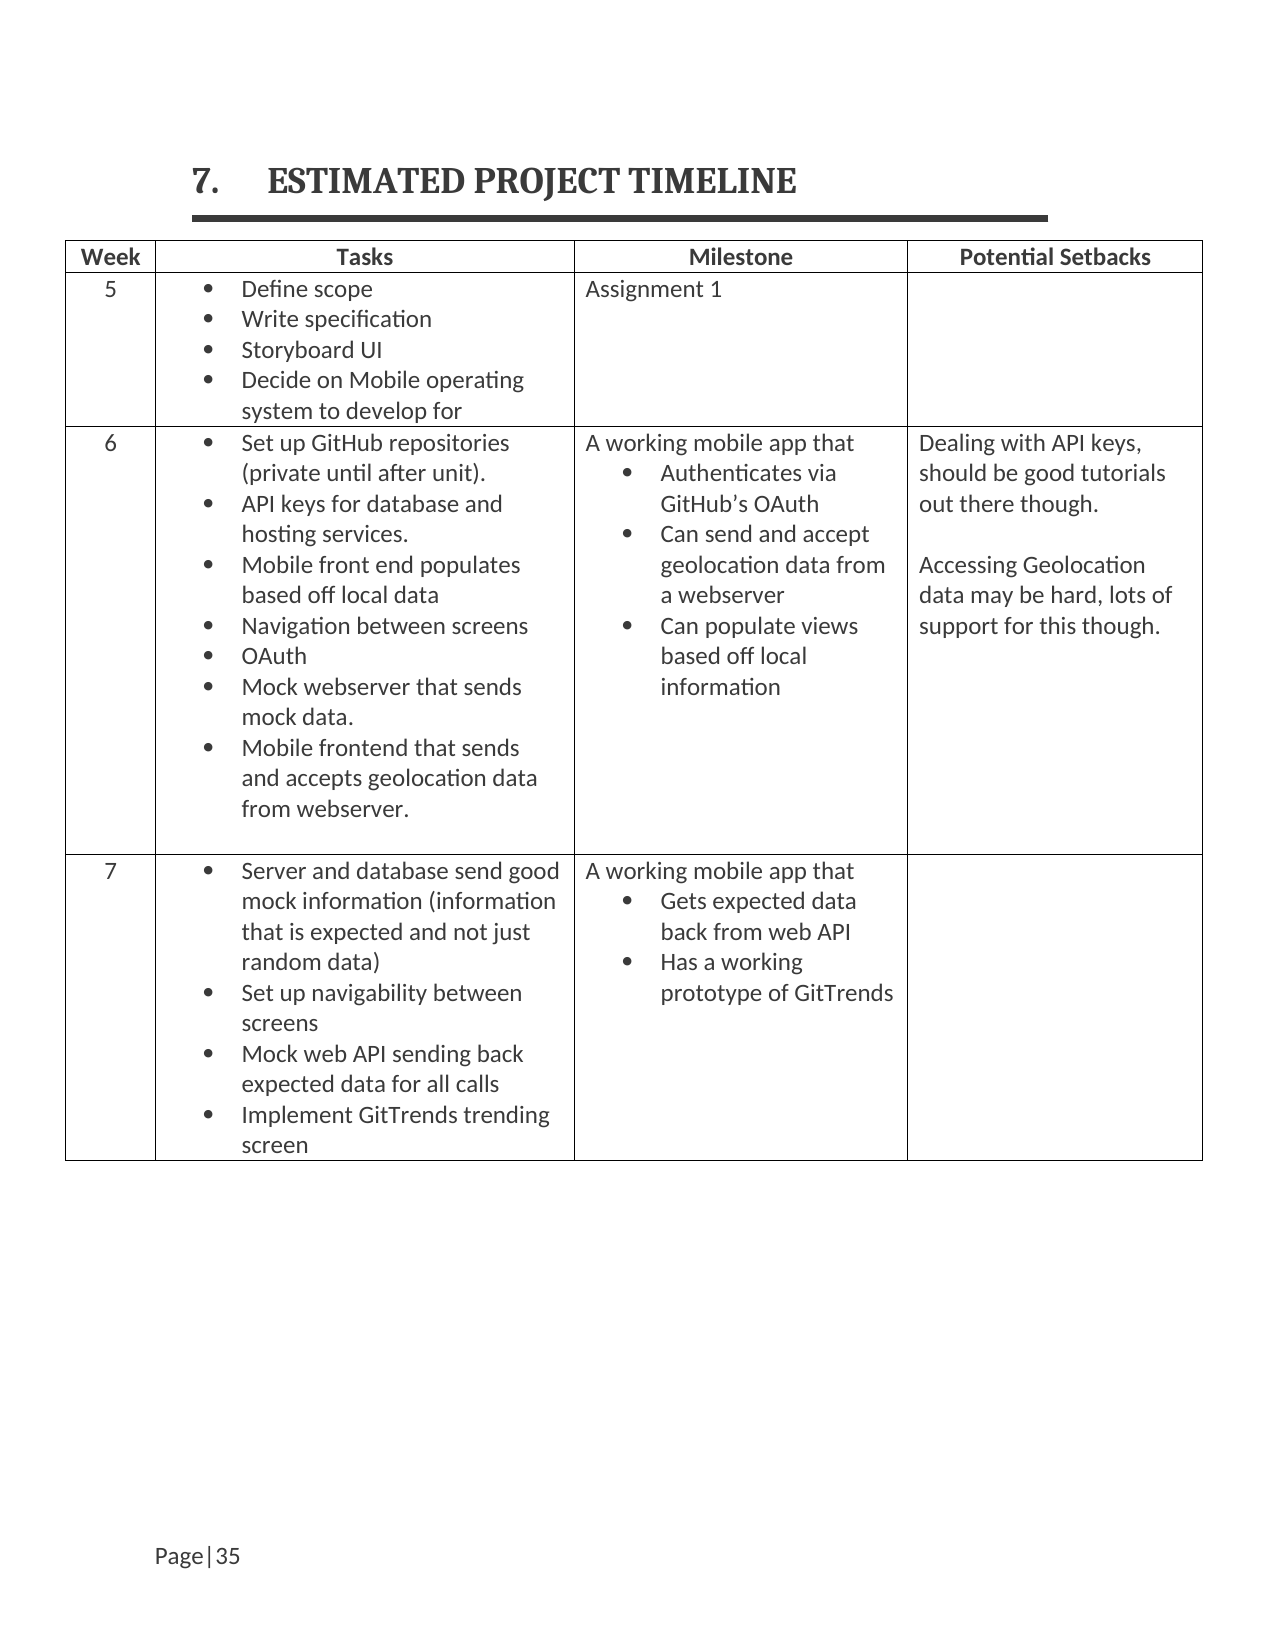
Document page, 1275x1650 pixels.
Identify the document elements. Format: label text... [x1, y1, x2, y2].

subtitle Estimated Project timeline [192, 160, 1048, 215]
table_cell 7 [66, 855, 155, 1160]
table_cell Define scope Write specification Storyboard UI Decide on Mobile operating system to develop for [156, 273, 574, 426]
table_header Milestone [575, 241, 907, 272]
table_cell Assignment 1 [575, 273, 907, 426]
table_cell 5 [66, 273, 155, 426]
table_header Week [66, 241, 155, 272]
table_cell A working mobile app that Authenticates via GitHub’s OAuth Can send and accept geolocation data from a webserver Can populate views based off local information [575, 427, 907, 854]
table_cell A working mobile app that Gets expected data back from web API Has a working prototype of GitTrends [575, 855, 907, 1160]
table_header Tasks [156, 241, 574, 272]
table_cell [908, 855, 1202, 1160]
table_cell Set up GitHub repositories (private until after unit). API keys for database and hosting services. Mobile front end populates based off local data Navigation between screens OAuth Mock webserver that sends mock data. Mobile frontend that sends and accepts geolocation data from webserver. [156, 427, 574, 854]
table_cell Dealing with API keys, should be good tutorials out there though. Accessing Geolocation data may be hard, lots of support for this though. [908, 427, 1202, 854]
table_cell 6 [66, 427, 155, 854]
table_header Potential Setbacks [908, 241, 1202, 272]
table_cell Server and database send good mock information (information that is expected and not just random data) Set up navigability between screens Mock web API sending back expected data for all calls Implement GitTrends trending screen [156, 855, 574, 1160]
table_cell [908, 273, 1202, 426]
